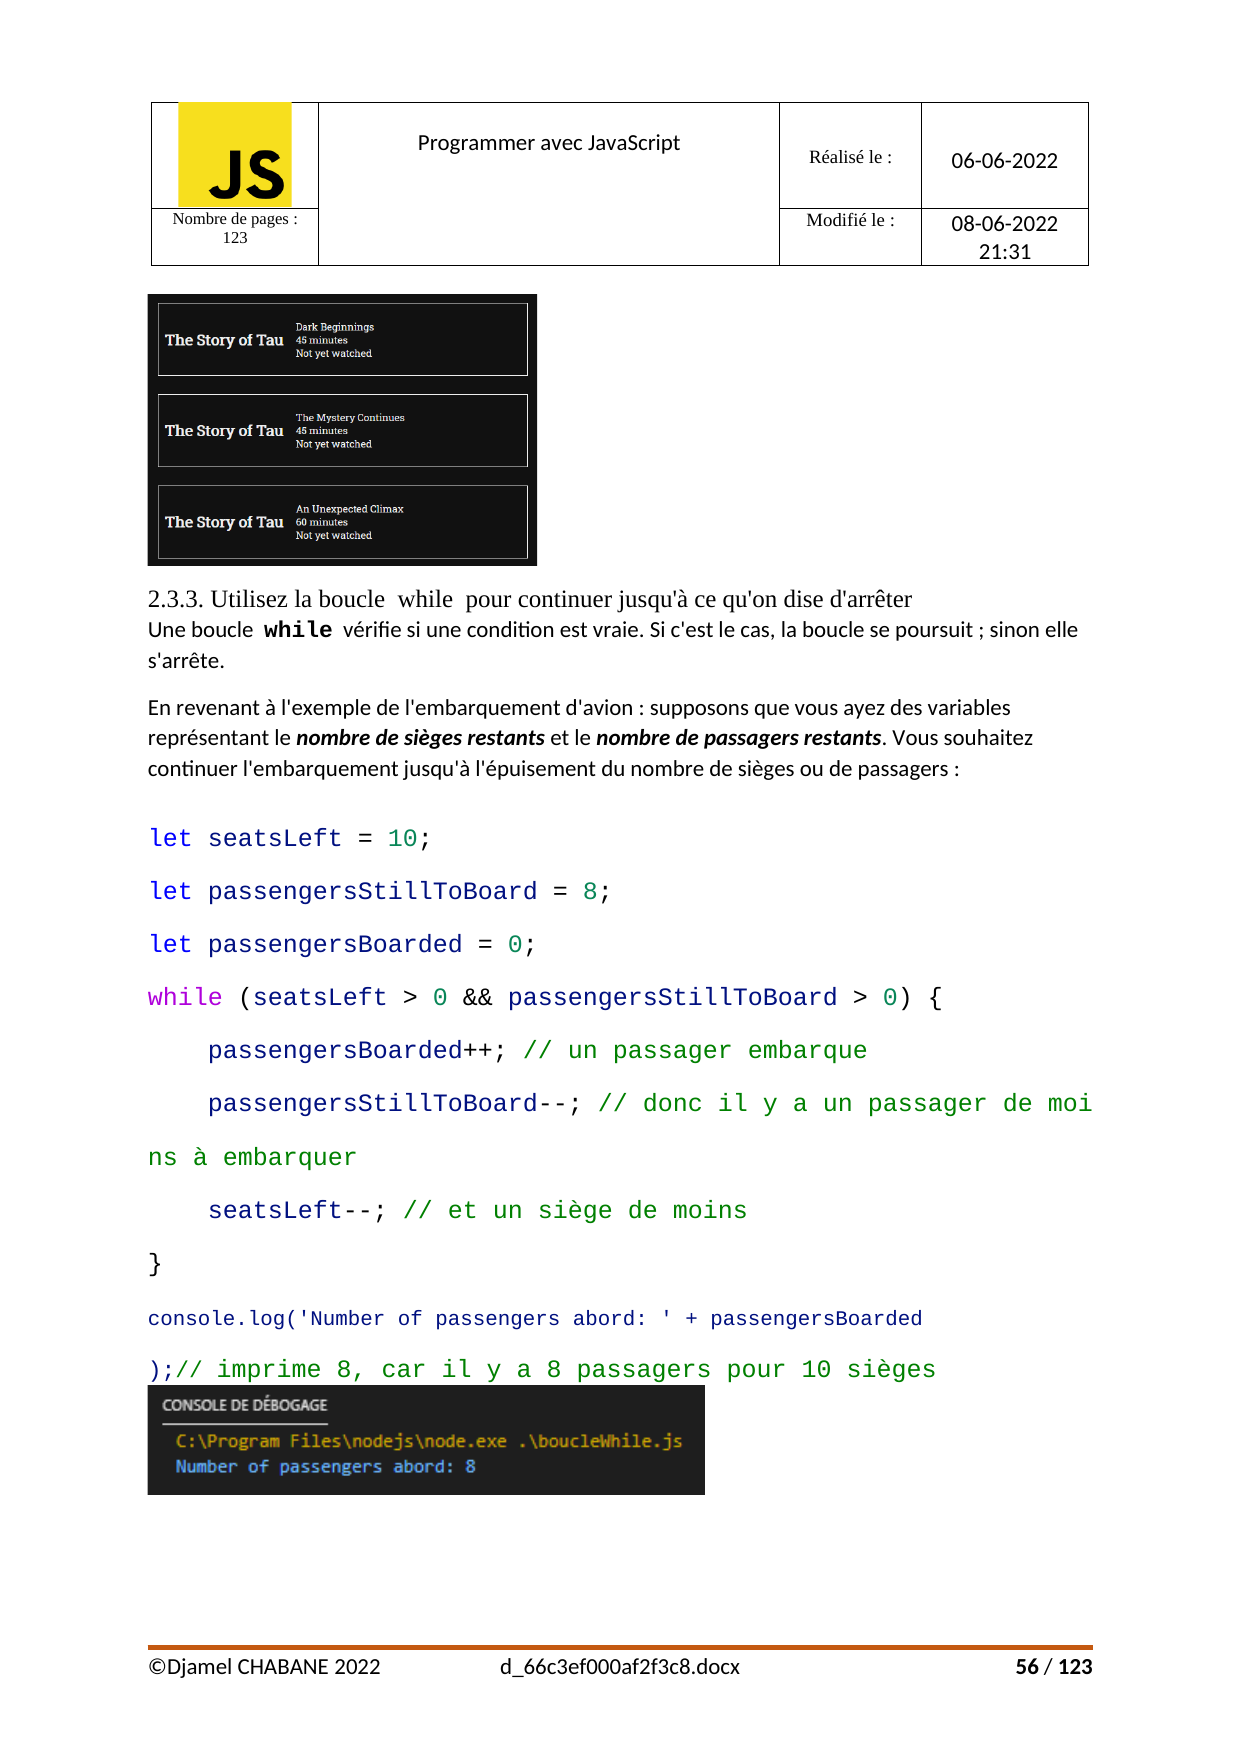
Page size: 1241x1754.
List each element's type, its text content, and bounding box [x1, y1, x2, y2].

picture [147, 1385, 705, 1495]
text } [148, 1226, 1093, 1279]
text while (seatsLeft > 0 && passengersStillToBoard > 0) { [148, 960, 1093, 1013]
text En revenant à l'exemple de l'embarquement d'avion : supposons que vous ayez des variables représentant le nombre de sièges restants et le nombre de passagers restants. Vous souhaitez continuer l'embarquement jusqu'à l'épuisement du nombre de sièges ou de passagers : [148, 693, 1093, 782]
text let passengersStillToBoard = 8; [148, 854, 1093, 907]
text console.log('Number of passengers abord: ' + passengersBoarded );// imprime 8, car il y a 8 passagers pour 10 sièges [148, 1279, 1093, 1385]
text passengersBoarded++; // un passager embarque [148, 1013, 1093, 1066]
text let passengersBoarded = 0; [148, 907, 1093, 960]
subtitle Utilisez la boucle while pour continuer jusqu'à ce qu'on dise d'arrêter [148, 584, 1093, 613]
text seatsLeft--; // et un siège de moins [148, 1172, 1093, 1226]
picture [178, 102, 292, 207]
picture [147, 294, 538, 566]
text Une boucle while vérifie si une condition est vraie. Si c'est le cas, la boucle se poursuit ; sinon elle s'arrête. [148, 615, 1093, 674]
text passengersStillToBoard--; // donc il y a un passager de moins à embarquer [148, 1066, 1093, 1172]
text let seatsLeft = 10; [148, 801, 1093, 854]
